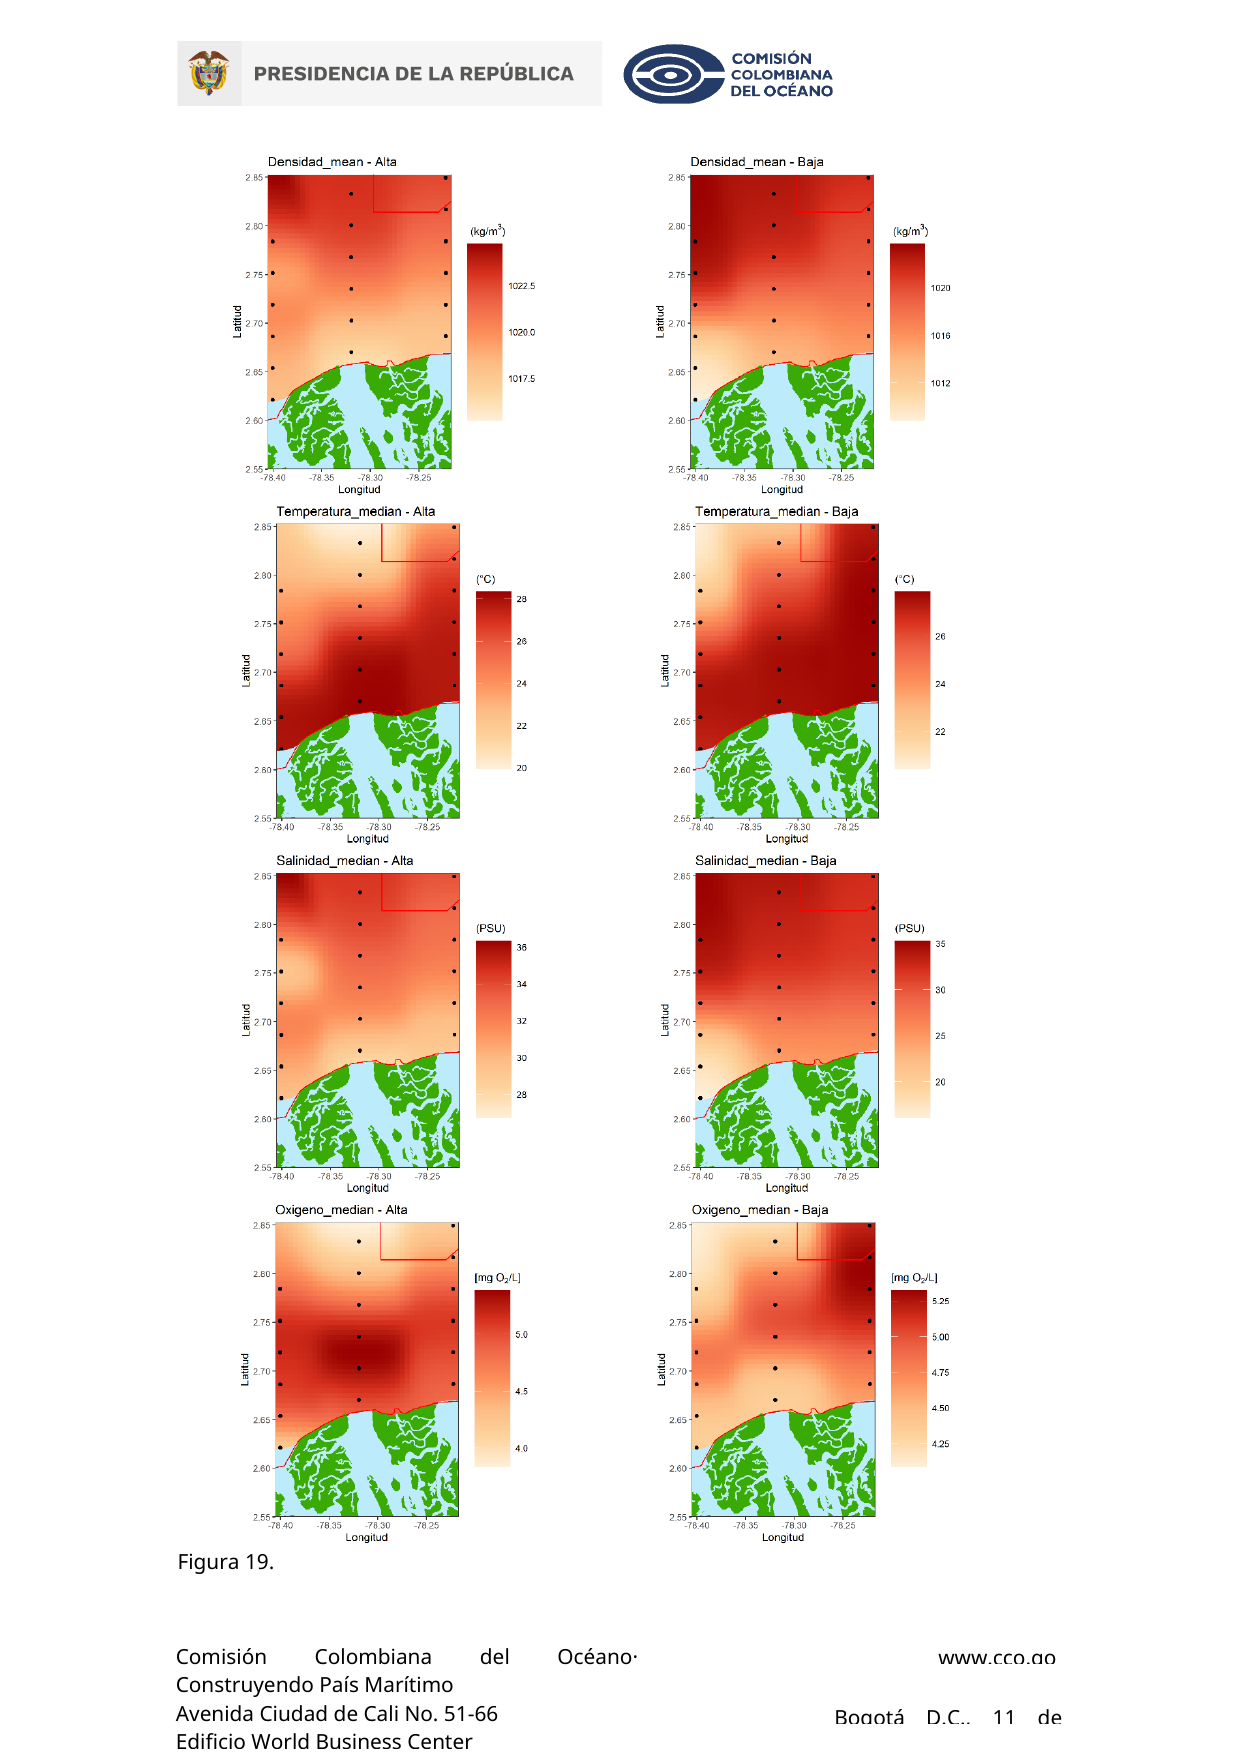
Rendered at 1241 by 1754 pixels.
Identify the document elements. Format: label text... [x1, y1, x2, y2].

text Figura 19. [177, 1547, 1063, 1576]
picture [177, 151, 1015, 1548]
picture [642, 42, 824, 107]
picture [177, 41, 603, 106]
